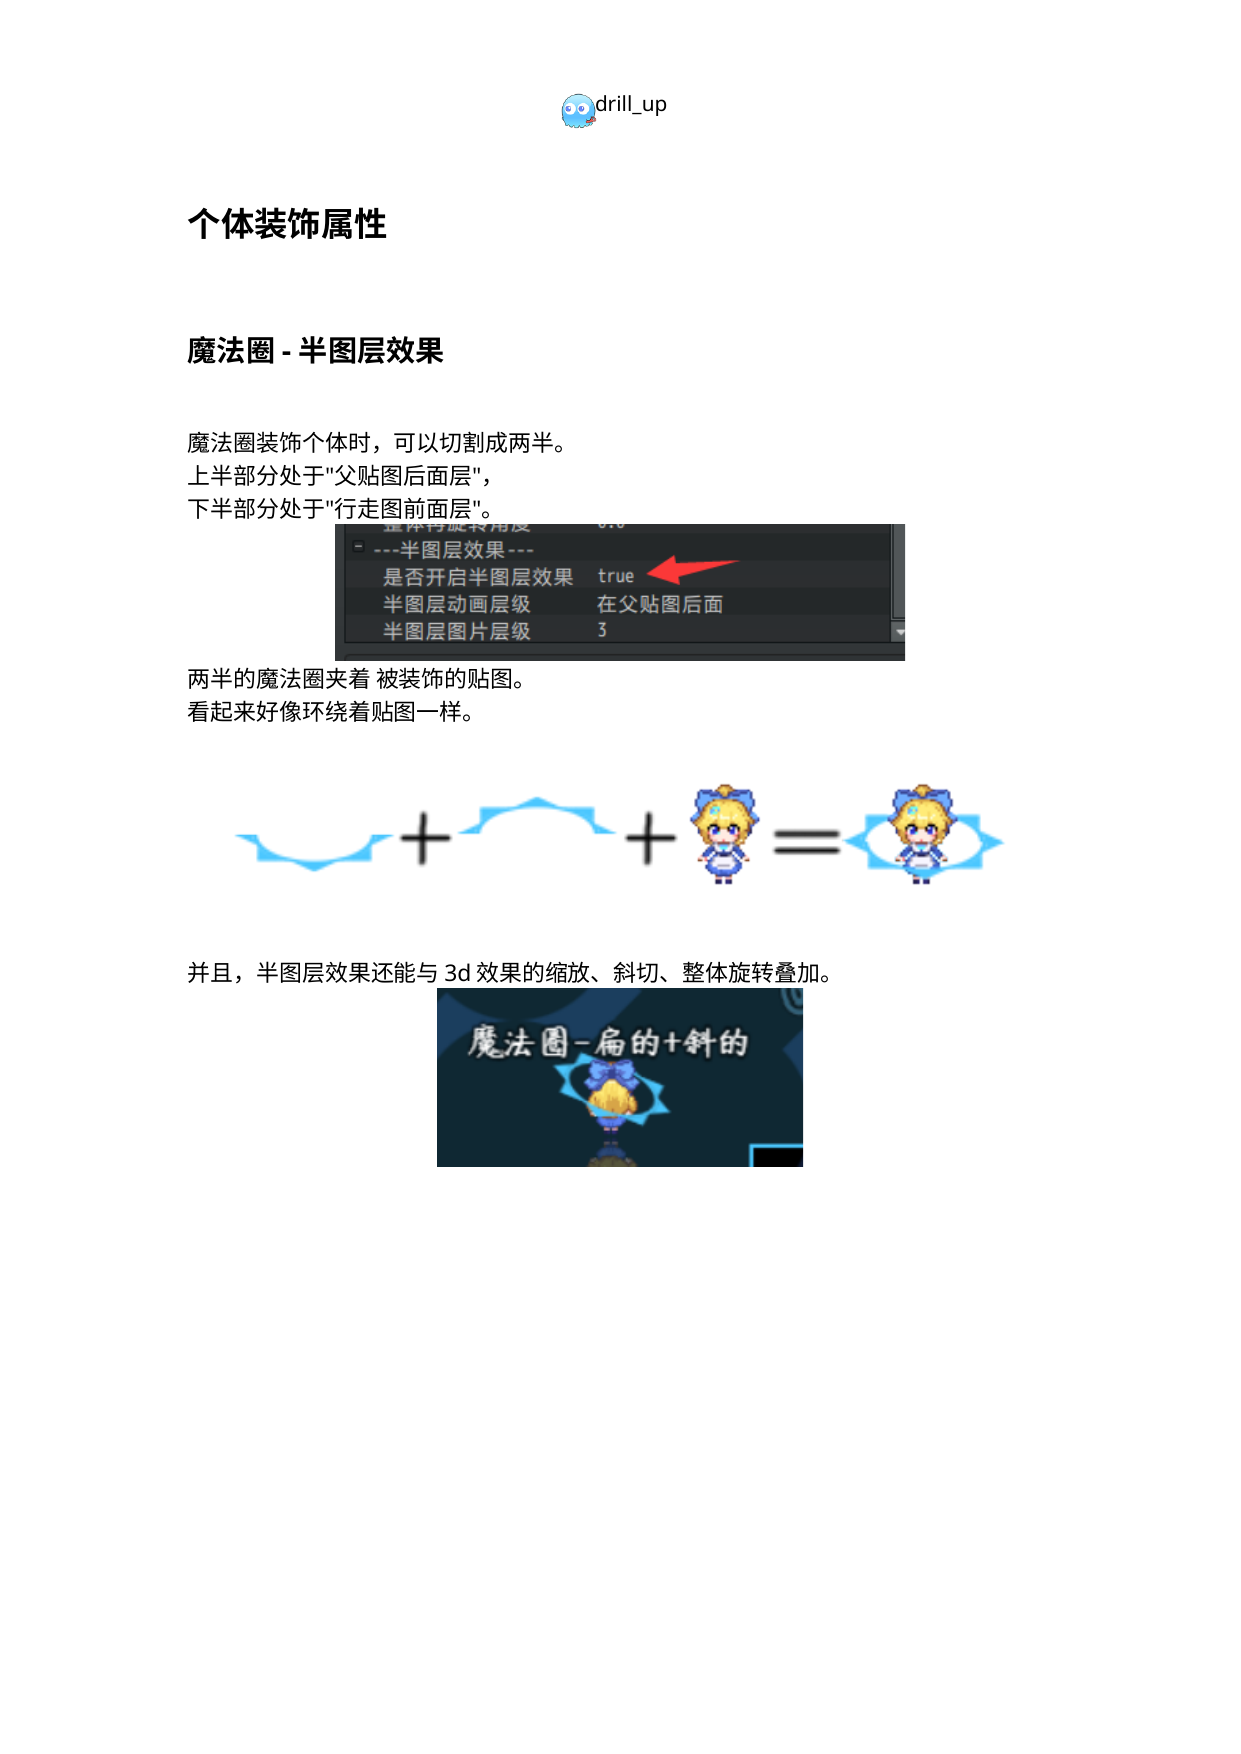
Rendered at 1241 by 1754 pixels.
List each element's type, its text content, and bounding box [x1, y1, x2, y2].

text 魔法圈装饰个体时，可以切割成两半。 [187, 425, 1053, 458]
subtitle 个体装饰属性 [187, 189, 1053, 254]
picture [335, 524, 905, 661]
picture [437, 988, 804, 1167]
text 看起来好像环绕着贴图一样。 [187, 694, 1053, 727]
text 下半部分处于"行走图前面层"。 [187, 491, 1053, 524]
picture [220, 727, 1020, 948]
text 上半部分处于"父贴图后面层"， [187, 458, 1053, 491]
text 并且，半图层效果还能与3d效果的缩放、斜切、整体旋转叠加。 [187, 955, 1053, 988]
text 两半的魔法圈夹着 被装饰的贴图。 [187, 661, 1053, 694]
subtitle 魔法圈 - 半图层效果 [187, 316, 1053, 381]
picture [556, 88, 597, 130]
